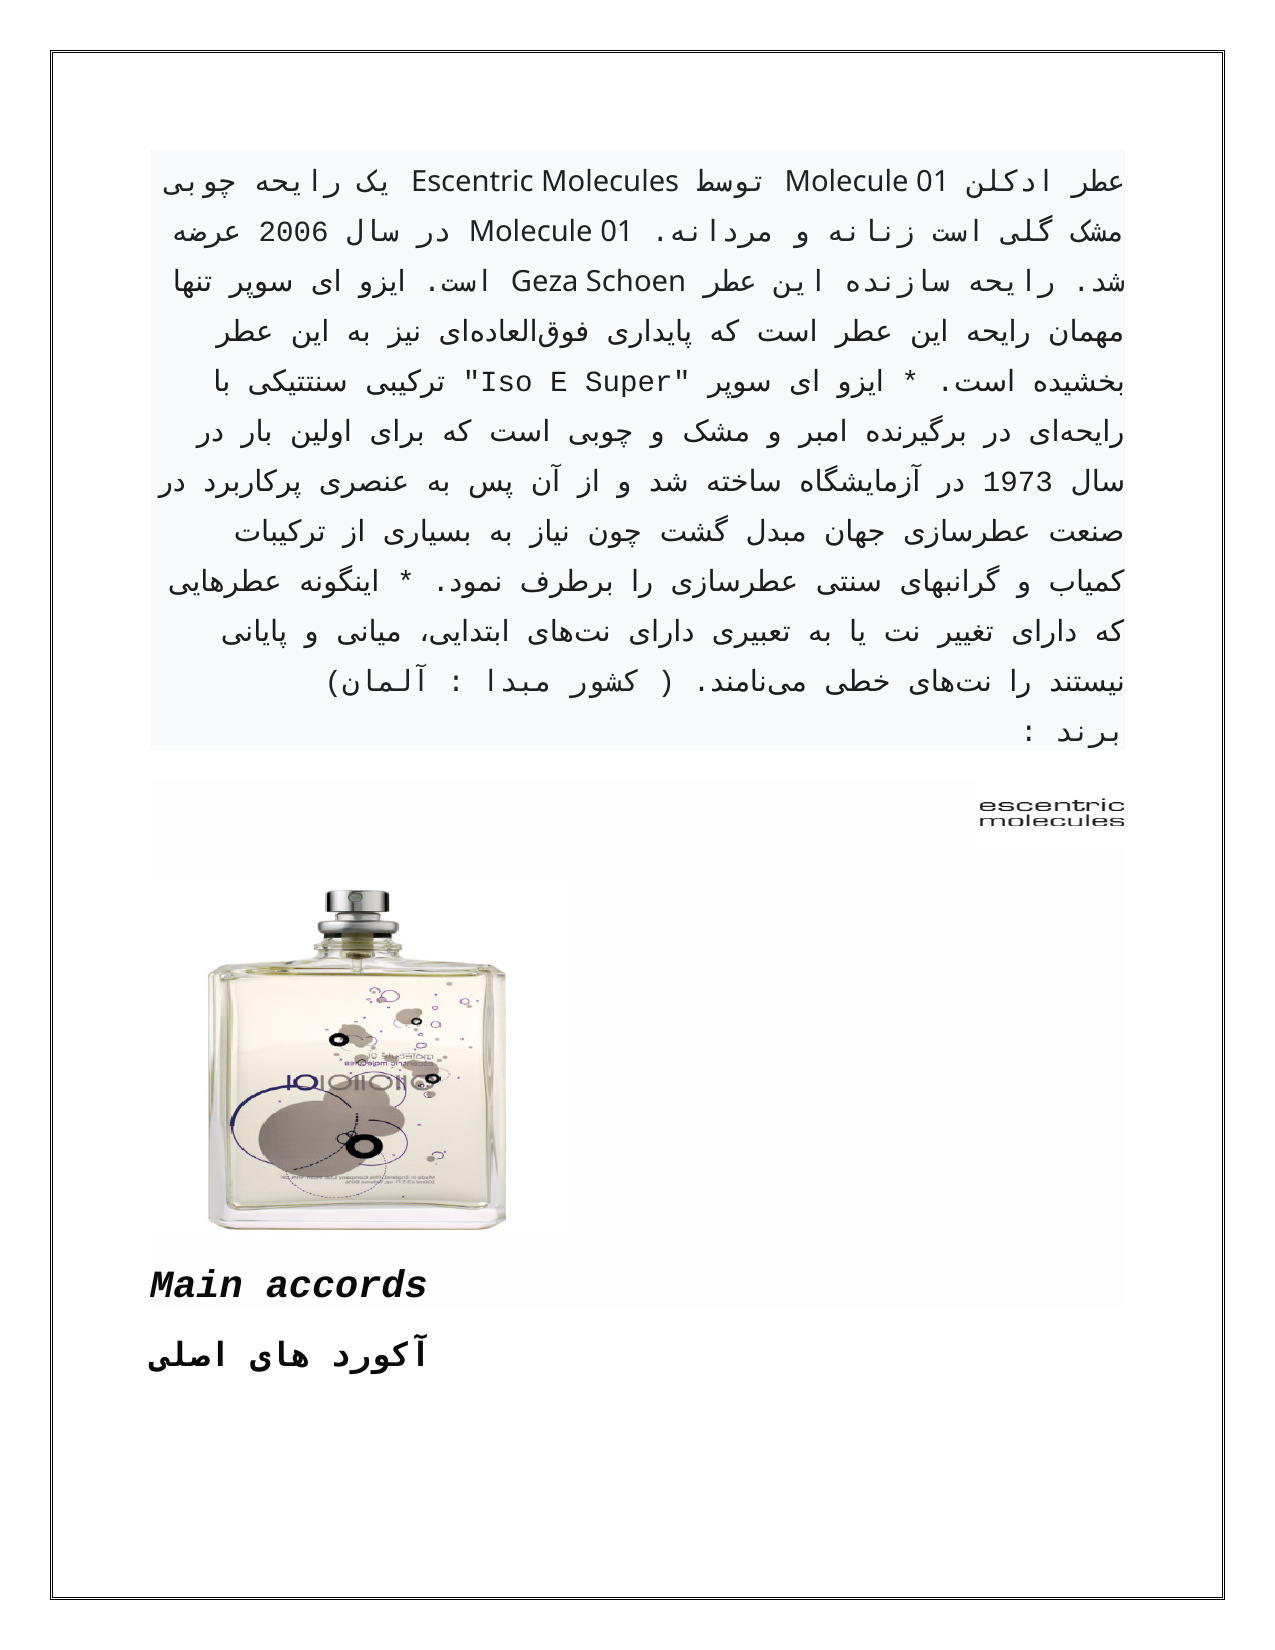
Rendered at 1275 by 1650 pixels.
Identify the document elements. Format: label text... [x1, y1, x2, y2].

picture [150, 875, 564, 1237]
text عطر ادکلن Molecule 01 توسط Escentric Molecules یک رایحه چوبی مشک گلی است زنانه و مردانه. Molecule 01 در سال 2006 عرضه شد. رایحه سازنده این عطر Geza Schoen است. ایزو ای سوپر تنها مهمان رایحه این عطر است که پایداری فوق‌العاده‌ای نیز به این عطر بخشیده است. * ایزو ای سوپر "Iso E Super" ترکیبی سنتتیکی با رایحه‌ای در برگیرنده امبر و مشک و چوبی است که برای اولین بار در سال 1973 در آزمایشگاه ساخته شد و از آن پس به عنصری پرکاربرد در صنعت عطرسازی جهان مبدل گشت چون نیاز به بسیاری از ترکیبات کمیاب و گرانبهای سنتی عطرسازی را برطرف نمود. * اینگونه عطرهایی که دارای تغییر نت یا به تعبیری دارای نت‌های ابتدایی، میانی و پایانی نیستند را نت‌های خطی می‌نامند. ( کشور مبدا : آلمان) [150, 150, 1125, 700]
text برند : [150, 700, 1125, 750]
text آکورد های اصلی [150, 1338, 1125, 1376]
text Main accords [150, 1266, 1125, 1309]
picture [978, 779, 1125, 847]
